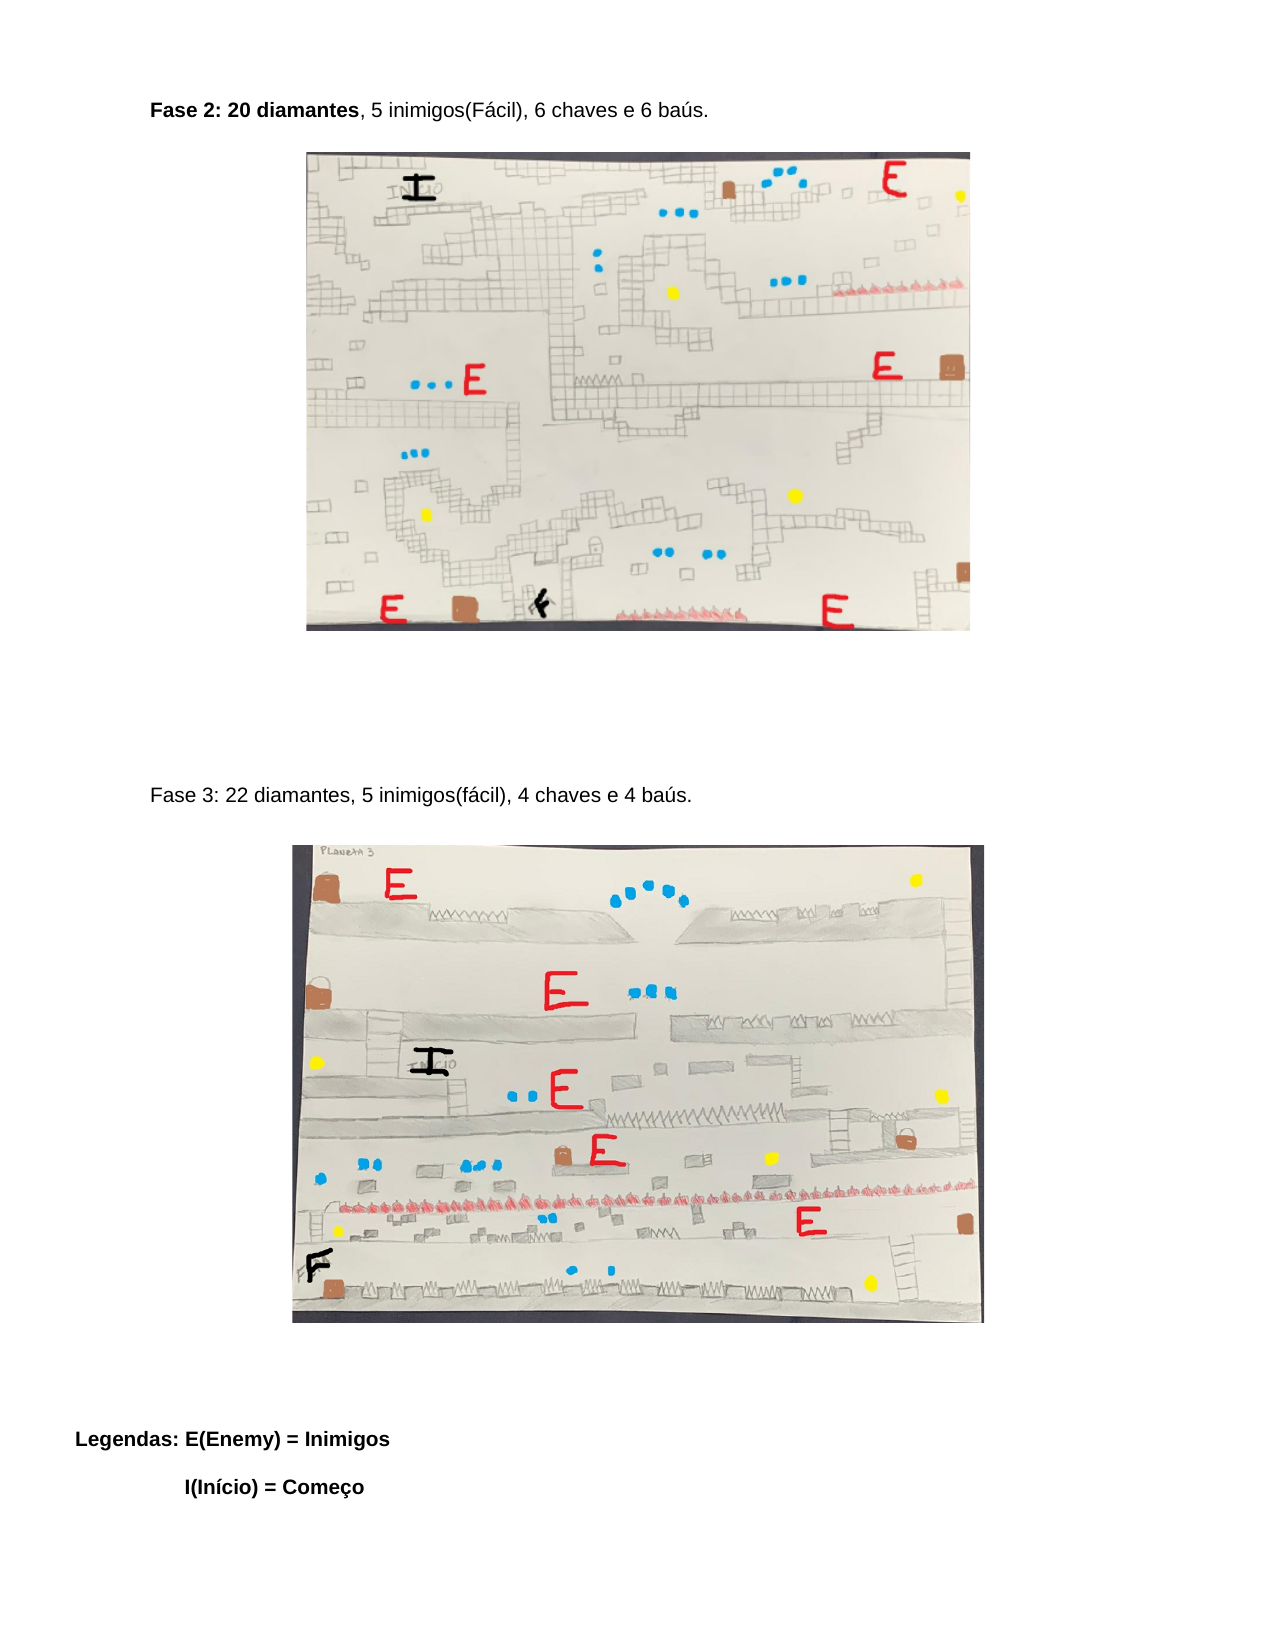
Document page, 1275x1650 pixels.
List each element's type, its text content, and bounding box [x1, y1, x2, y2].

text Legendas: E(Enemy) = Inimigos [75, 1426, 1200, 1450]
text I(Início) = Começo [75, 1475, 1200, 1499]
text Fase 3: 22 diamantes, 5 inimigos(fácil), 4 chaves e 4 baús. [75, 782, 1200, 806]
picture [292, 845, 985, 1323]
text Fase 2: 20 diamantes, 5 inimigos(Fácil), 6 chaves e 6 baús. [75, 98, 1200, 122]
picture [306, 152, 971, 631]
